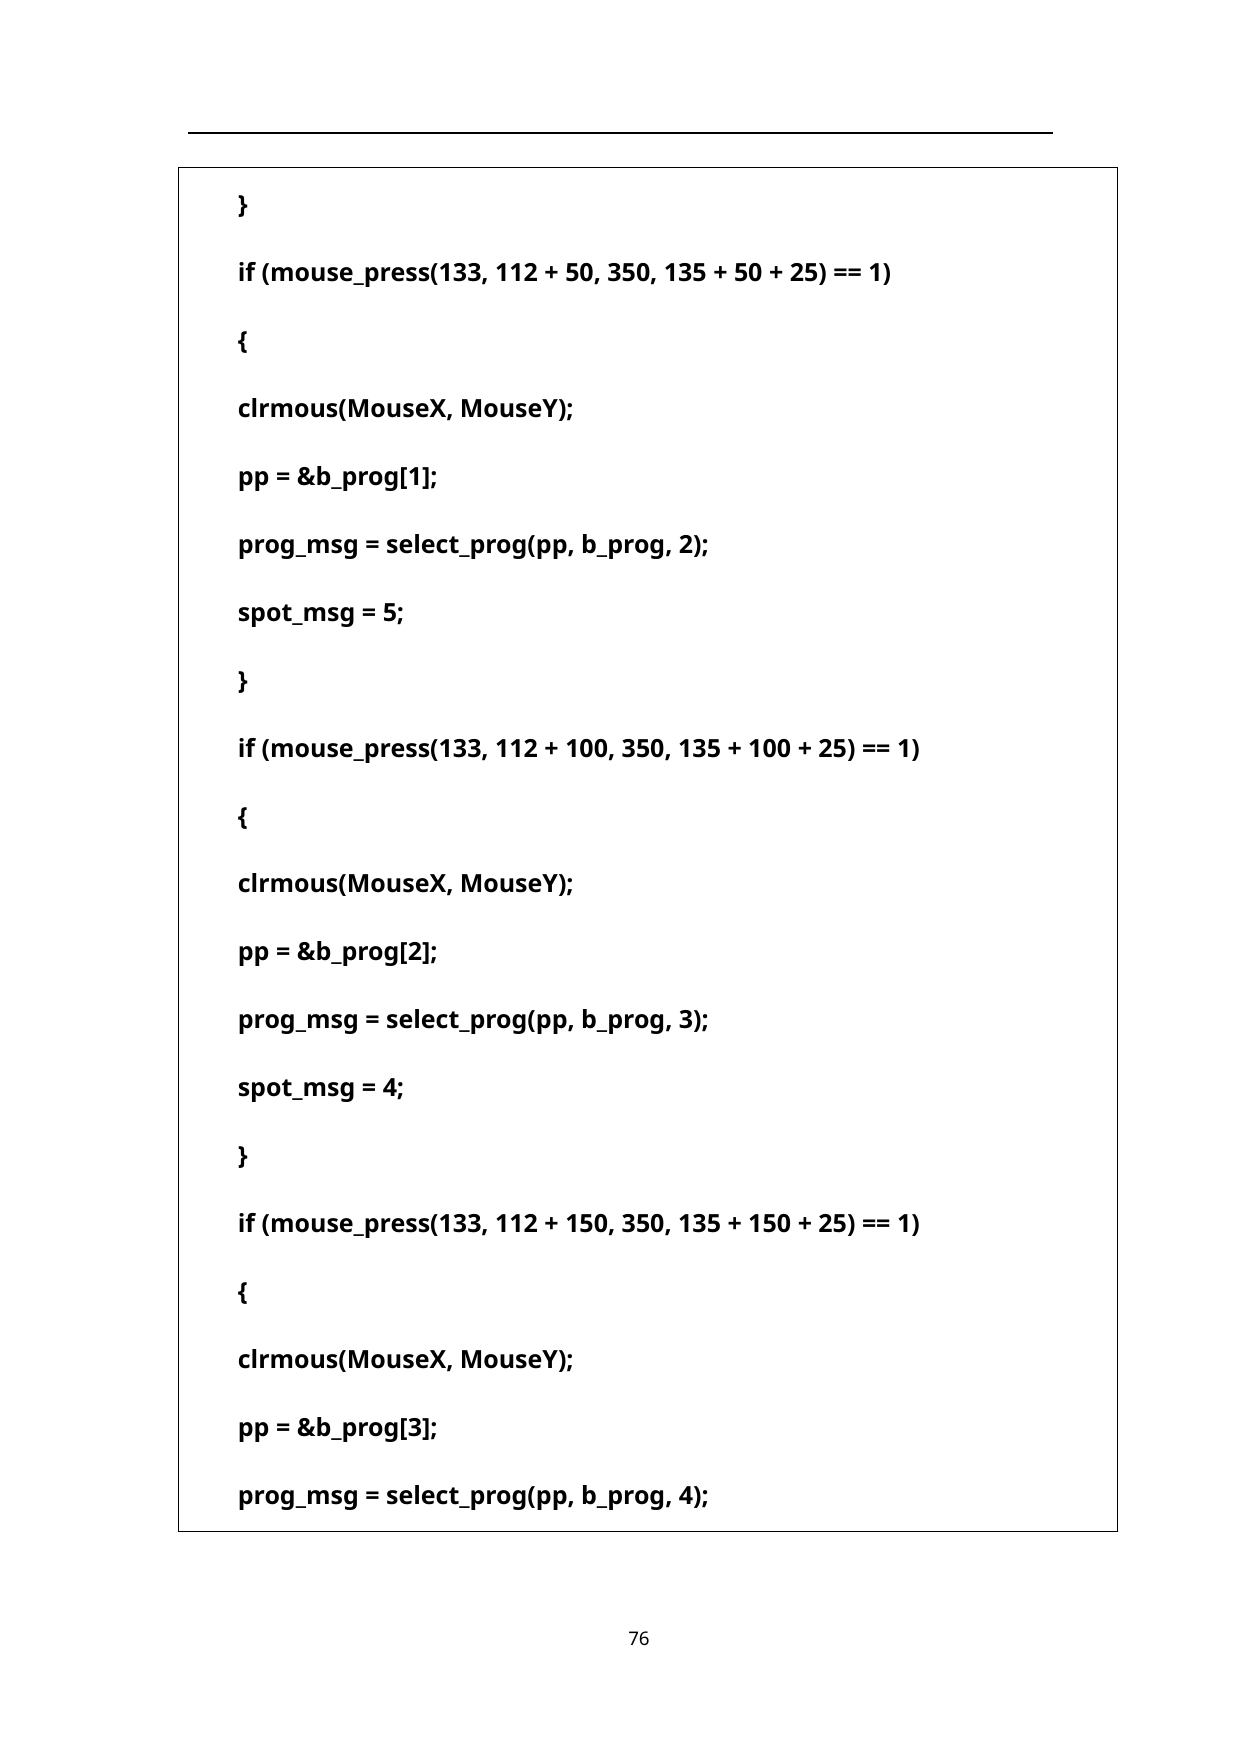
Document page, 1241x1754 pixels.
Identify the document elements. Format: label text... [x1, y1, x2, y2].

text pp = &b_prog[3]; [187, 1393, 1053, 1457]
text clrmous(MouseX, MouseY); [187, 849, 1053, 917]
text } [179, 168, 1117, 238]
text clrmous(MouseX, MouseY); [187, 374, 1053, 442]
text prog_msg = select_prog(pp, b_prog, 3); [187, 985, 1053, 1053]
text clrmous(MouseX, MouseY); [187, 1325, 1053, 1393]
text spot_msg = 5; [187, 578, 1053, 646]
text { [187, 781, 1053, 849]
text if (mouse_press(133, 112 + 150, 350, 135 + 150 + 25) == 1) [187, 1189, 1053, 1257]
text } [187, 1121, 1053, 1189]
text if (mouse_press(133, 112 + 50, 350, 135 + 50 + 25) == 1) [187, 238, 1053, 306]
text { [187, 306, 1053, 374]
text pp = &b_prog[2]; [187, 917, 1053, 985]
text spot_msg = 4; [187, 1053, 1053, 1121]
text pp = &b_prog[1]; [187, 442, 1053, 510]
text if (mouse_press(133, 112 + 100, 350, 135 + 100 + 25) == 1) [187, 713, 1053, 781]
text prog_msg = select_prog(pp, b_prog, 4); [179, 1457, 1117, 1531]
text } [187, 646, 1053, 713]
text { [187, 1257, 1053, 1325]
text prog_msg = select_prog(pp, b_prog, 2); [187, 510, 1053, 578]
